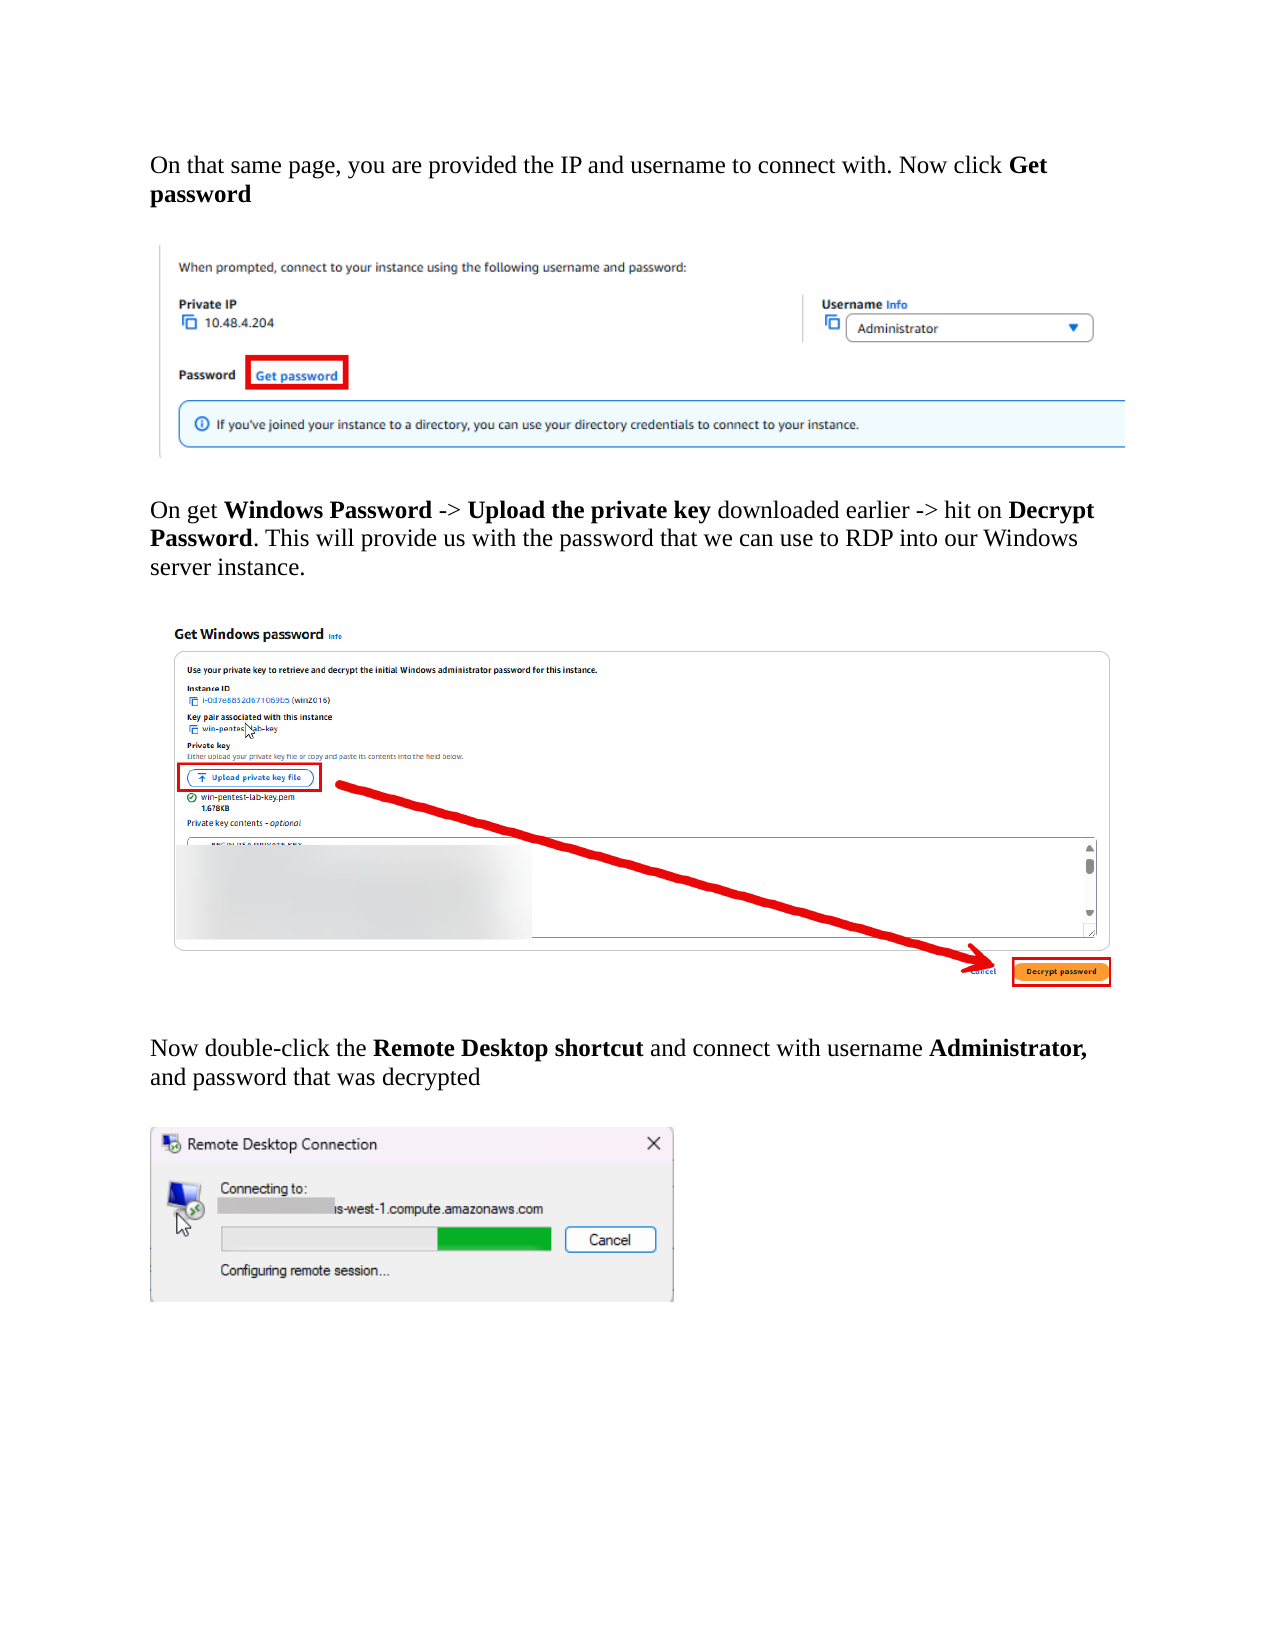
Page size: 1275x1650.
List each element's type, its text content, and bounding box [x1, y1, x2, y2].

picture [150, 618, 1125, 996]
text Now double-click the Remote Desktop shortcut and connect with username Administrator, and password that was decrypted [150, 1033, 1125, 1090]
picture [150, 1127, 674, 1302]
text On get Windows Password -> Upload the private key downloaded earlier -> hit on Decrypt Password. This will provide us with the password that we can use to RDP into our Windows server instance. [150, 495, 1125, 581]
text On that same page, you are provided the IP and username to connect with. Now click Get password [150, 150, 1125, 207]
picture [150, 245, 1125, 458]
